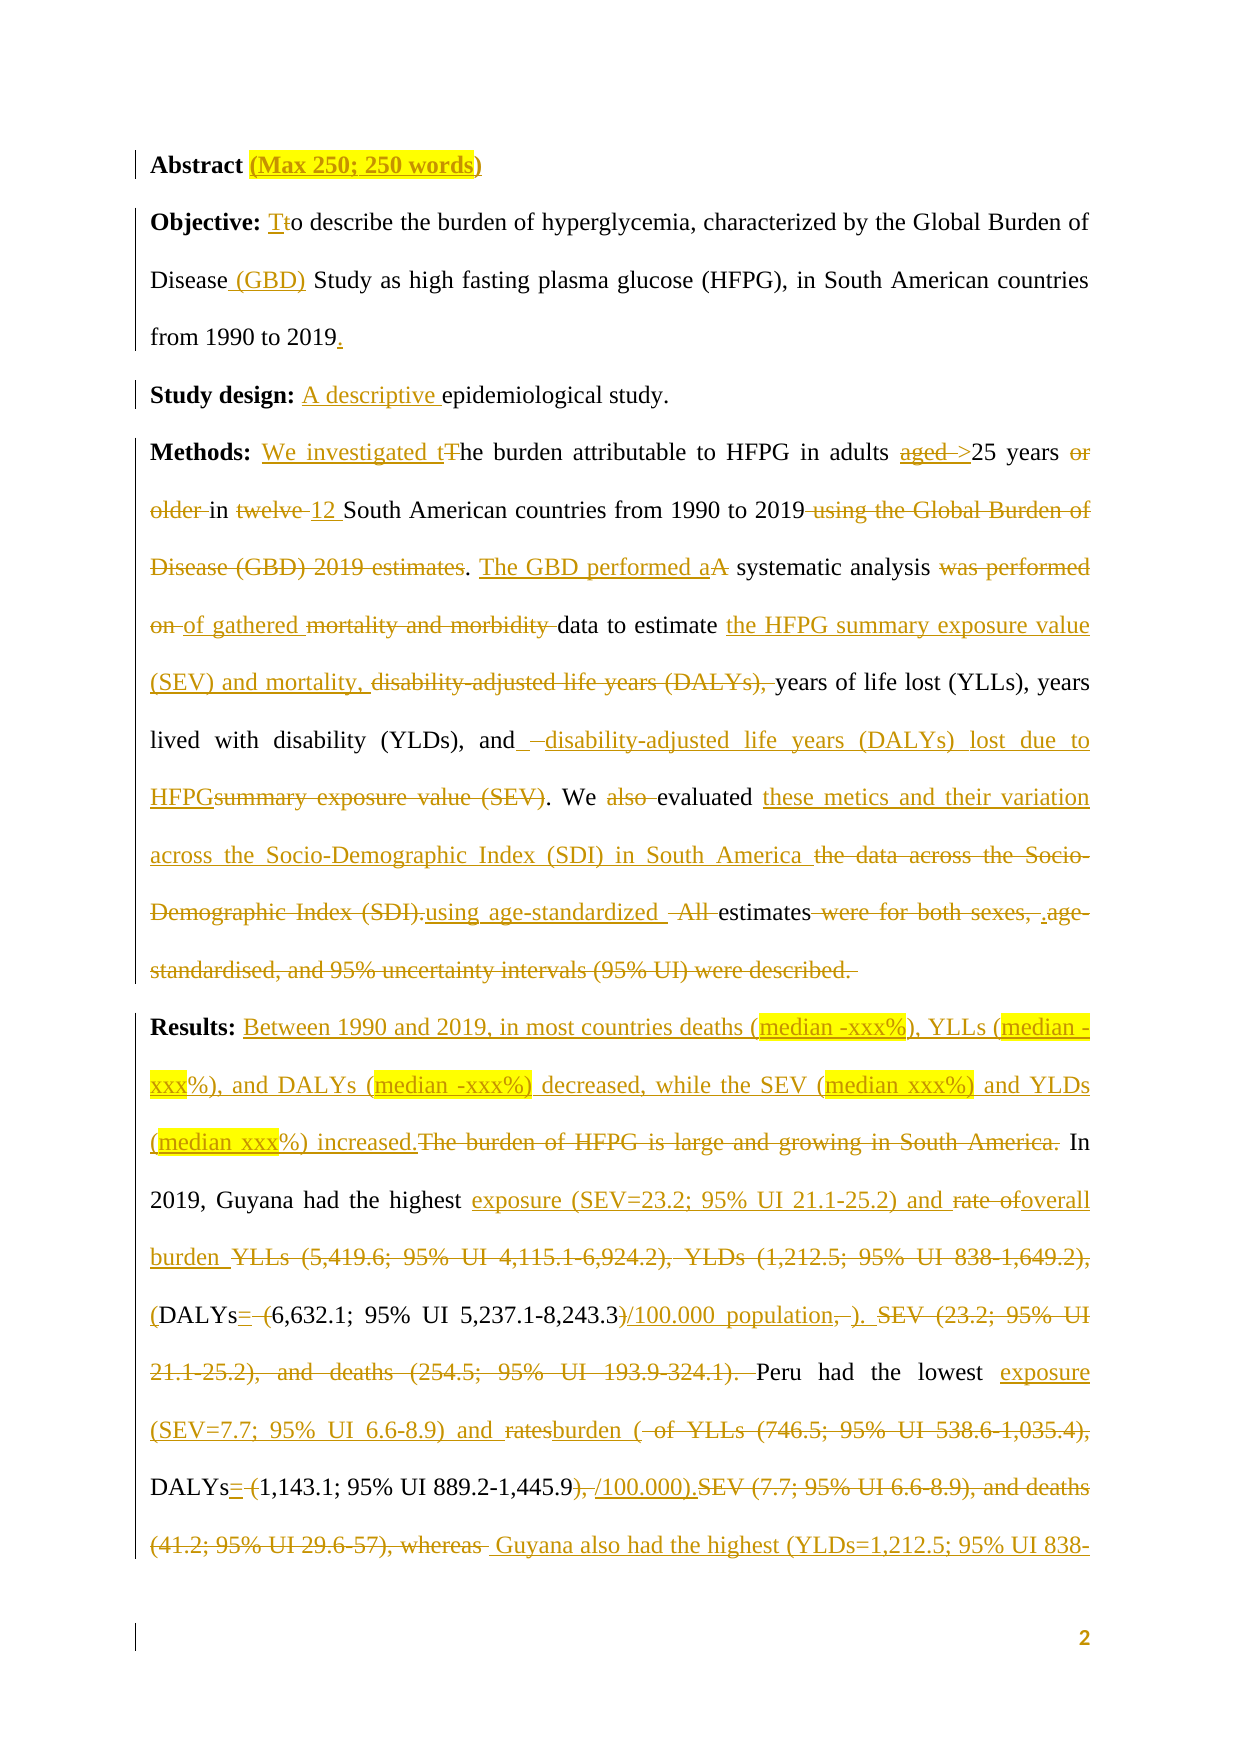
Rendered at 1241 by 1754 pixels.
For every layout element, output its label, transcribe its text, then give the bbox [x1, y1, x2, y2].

text Methods: he burden attributable to HFPG in adults 25 years in South American countries from 1990 to 2019. systematic analysis data to estimate years of life lost (YLLs), years lived with disability (YLDs), and. We evaluated estimates [150, 437, 1090, 984]
text Abstract [150, 150, 249, 179]
text Objective: o describe the burden of hyperglycemia, characterized by the Global Burden of Disease Study as high fasting plasma glucose (HFPG), in South American countries from 1990 to 2019 [150, 207, 1090, 351]
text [150, 1096, 1090, 1559]
text Abstract [474, 150, 1090, 179]
text Study design: epidemiological study. [150, 380, 1090, 409]
